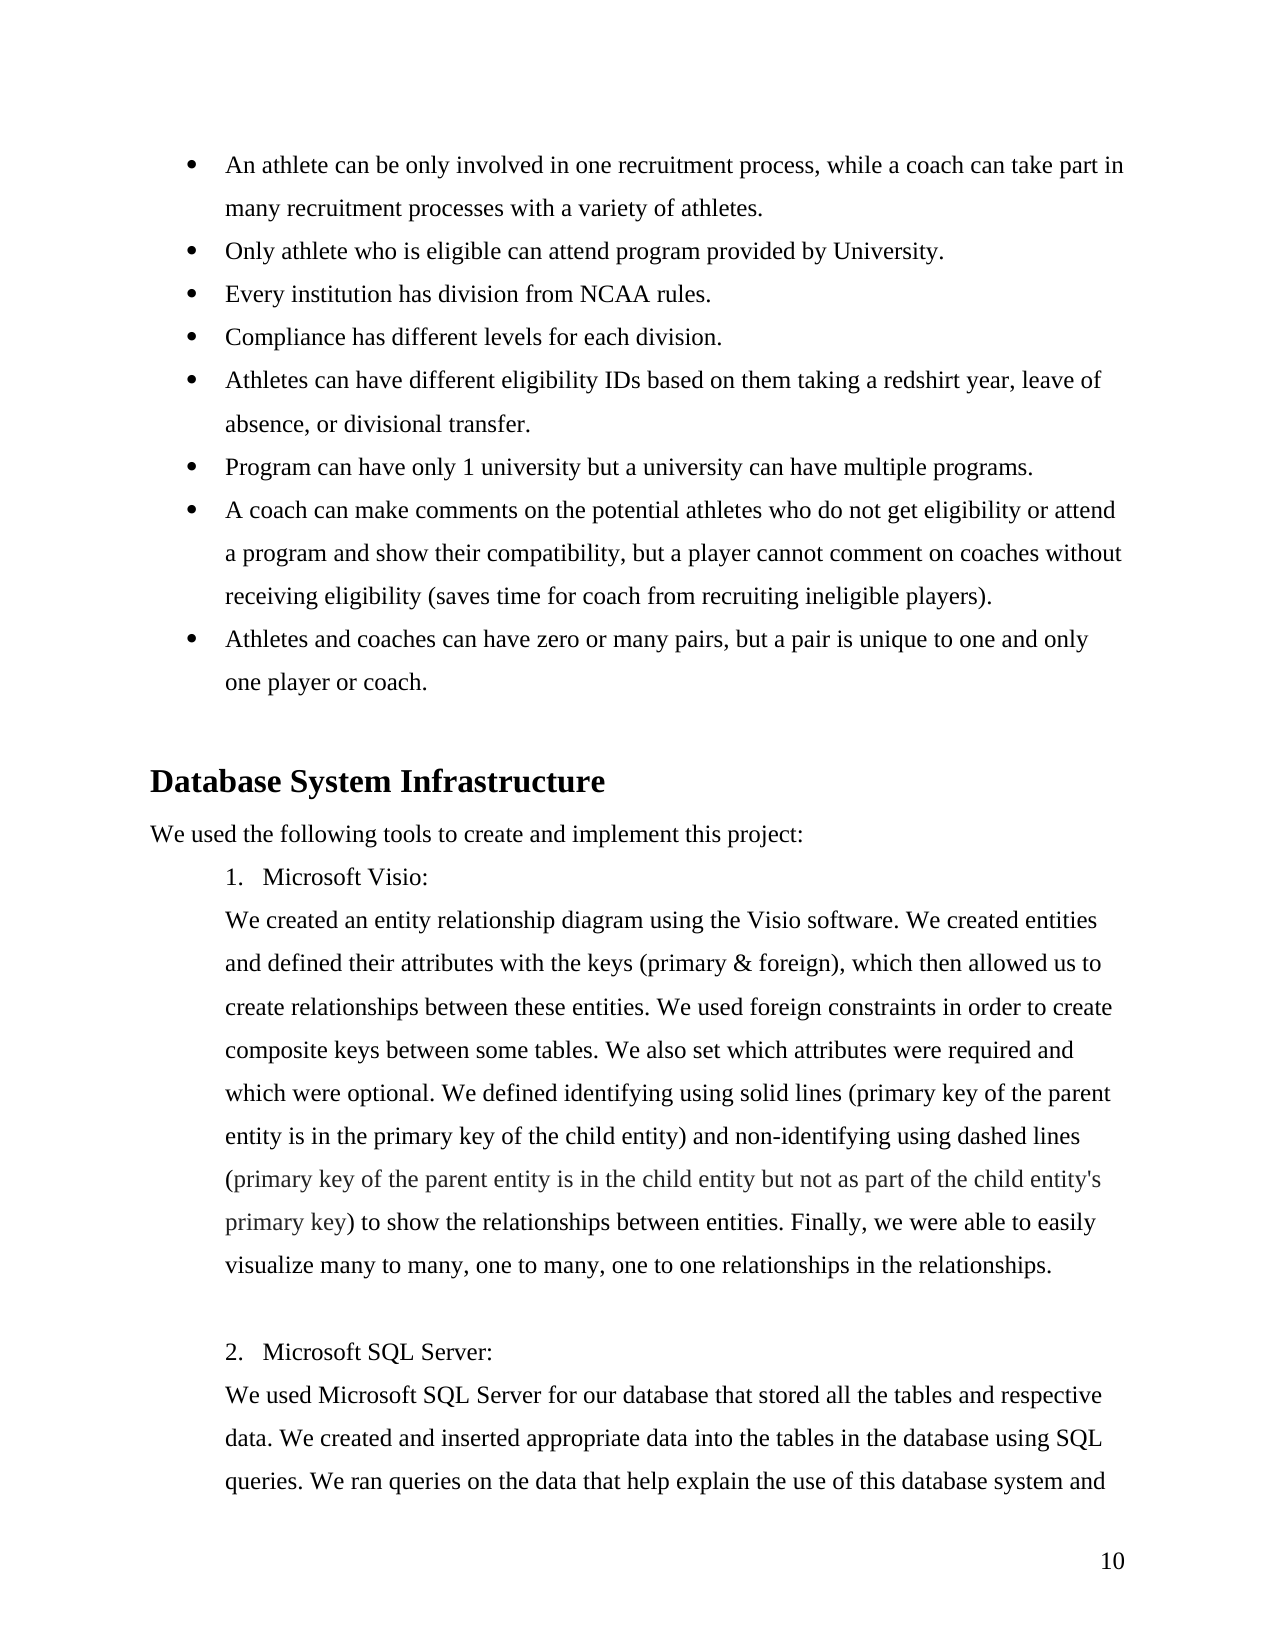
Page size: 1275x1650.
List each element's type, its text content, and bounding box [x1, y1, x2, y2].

list Athletes can have different eligibility IDs based on them taking a redshirt year, leave of absence, or divisional transfer. [187, 366, 1125, 437]
list Only athlete who is eligible can attend program provided by University. [187, 236, 1125, 265]
list Athletes and coaches can have zero or many pairs, but a pair is unique to one and only one player or coach. [187, 624, 1125, 696]
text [225, 1380, 1125, 1495]
list A coach can make comments on the potential athletes who do not get eligibility or attend a program and show their compatibility, but a player cannot comment on coaches without receiving eligibility (saves time for coach from recruiting ineligible players). [187, 495, 1125, 610]
list Microsoft Visio: [225, 862, 1125, 891]
list Microsoft SQL Server: [225, 1337, 1125, 1365]
list Compliance has different levels for each division. [187, 322, 1125, 351]
text We used the following tools to create and implement this project: [150, 819, 1125, 848]
text Database System Infrastructure [150, 762, 1125, 800]
list Every institution has division from NCAA rules. [187, 279, 1125, 308]
list An athlete can be only involved in one recruitment process, while a coach can take part in many recruitment processes with a variety of athletes. [187, 150, 1125, 222]
text We created an entity relationship diagram using the Visio software. We created entities and defined their attributes with the keys (primary & foreign), which then allowed us to create relationships between these entities. We used foreign constraints in order to create composite keys between some tables. We also set which attributes were required and which were optional. We defined identifying using solid lines (primary key of the parent entity is in the primary key of the child entity) and non-identifying using dashed lines (primary key of the parent entity is in the child entity but not as part of the child entity's primary key) to show the relationships between entities. Finally, we were able to easily visualize many to many, one to many, one to one relationships in the relationships. [225, 905, 1125, 1279]
list Program can have only 1 university but a university can have multiple programs. [187, 452, 1125, 481]
